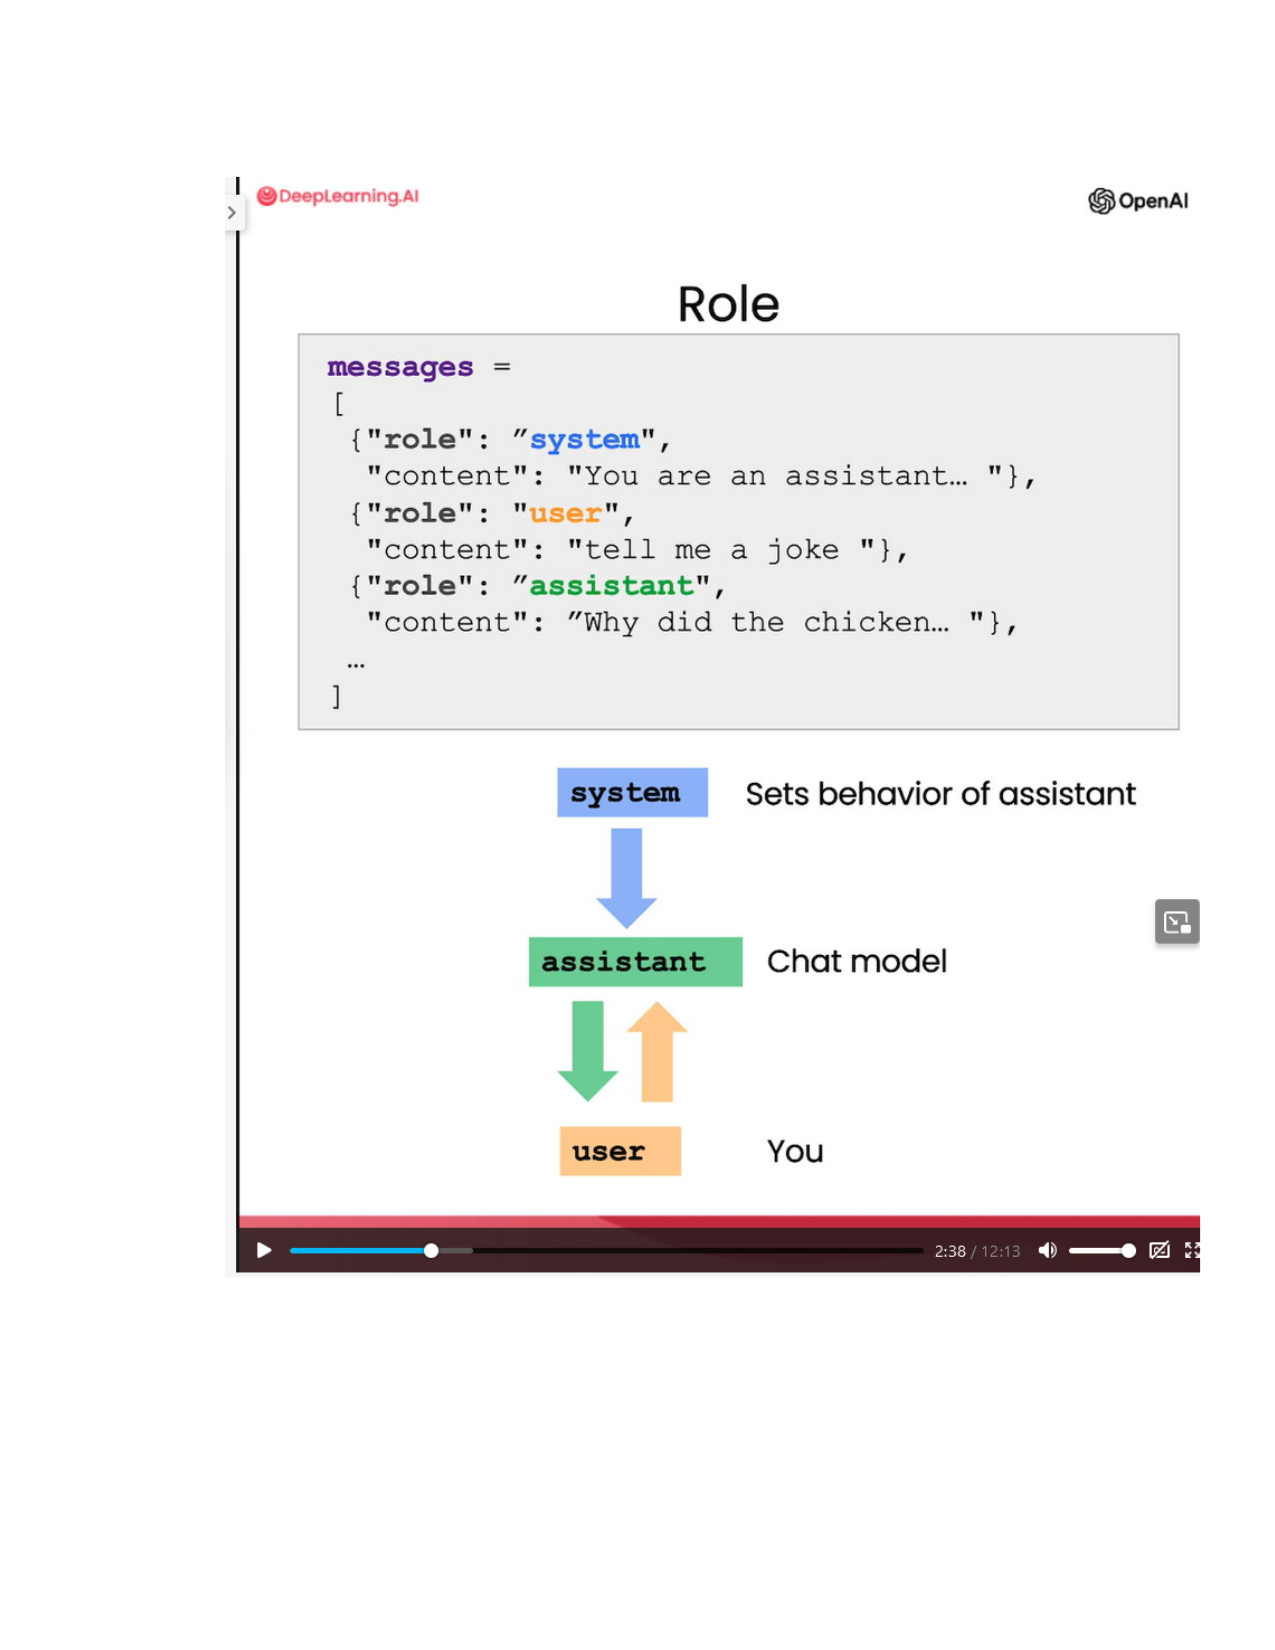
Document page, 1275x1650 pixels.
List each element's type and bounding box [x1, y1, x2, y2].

picture [225, 150, 1200, 1277]
